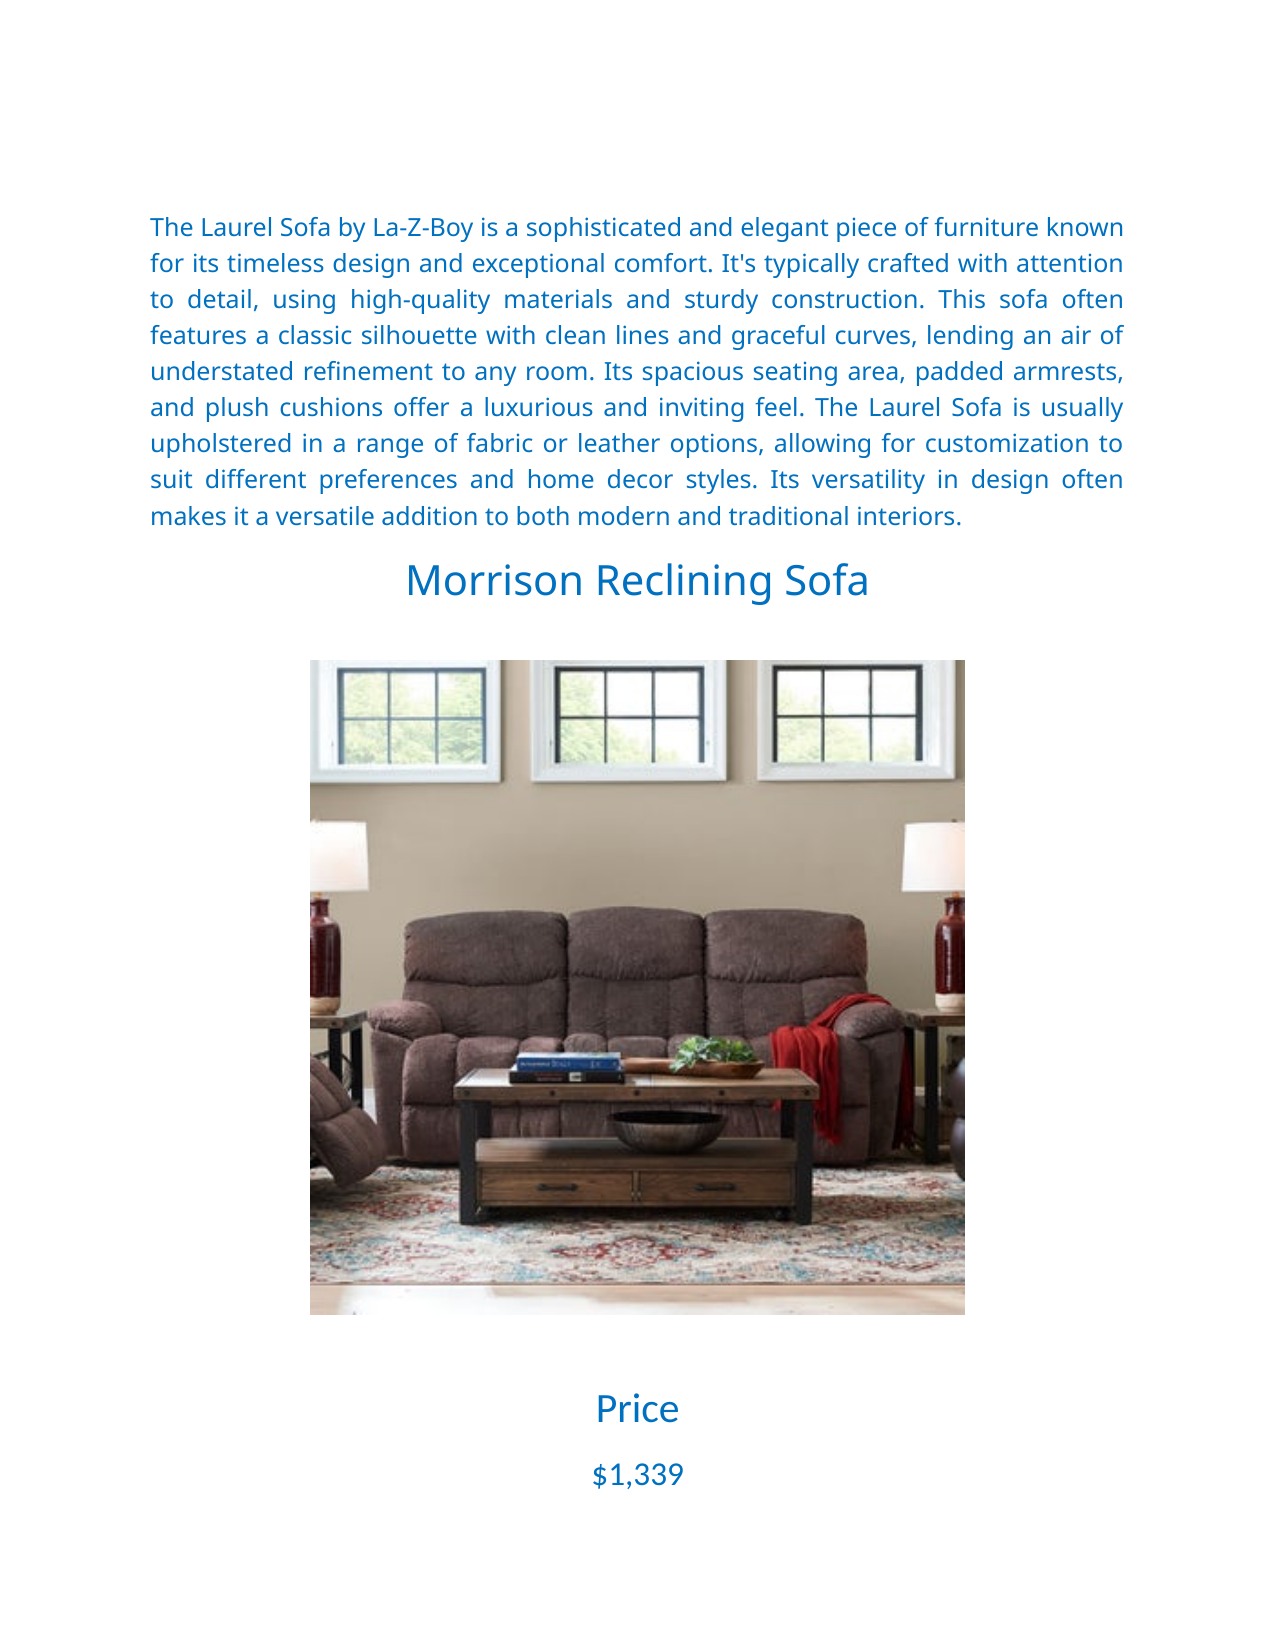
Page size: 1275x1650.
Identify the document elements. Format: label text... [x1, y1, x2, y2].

subtitle Morrison Reclining Sofa [150, 551, 1125, 608]
text $1,339 [150, 1452, 1125, 1493]
picture [310, 660, 965, 1315]
text The Laurel Sofa by La-Z-Boy is a sophisticated and elegant piece of furniture known for its timeless design and exceptional comfort. It's typically crafted with attention to detail, using high-quality materials and sturdy construction. This sofa often features a classic silhouette with clean lines and graceful curves, lending an air of understated refinement to any room. Its spacious seating area, padded armrests, and plush cushions offer a luxurious and inviting feel. The Laurel Sofa is usually upholstered in a range of fabric or leather options, allowing for customization to suit different preferences and home decor styles. Its versatility in design often makes it a versatile addition to both modern and traditional interiors. [150, 210, 1125, 532]
text Price [150, 1382, 1125, 1433]
